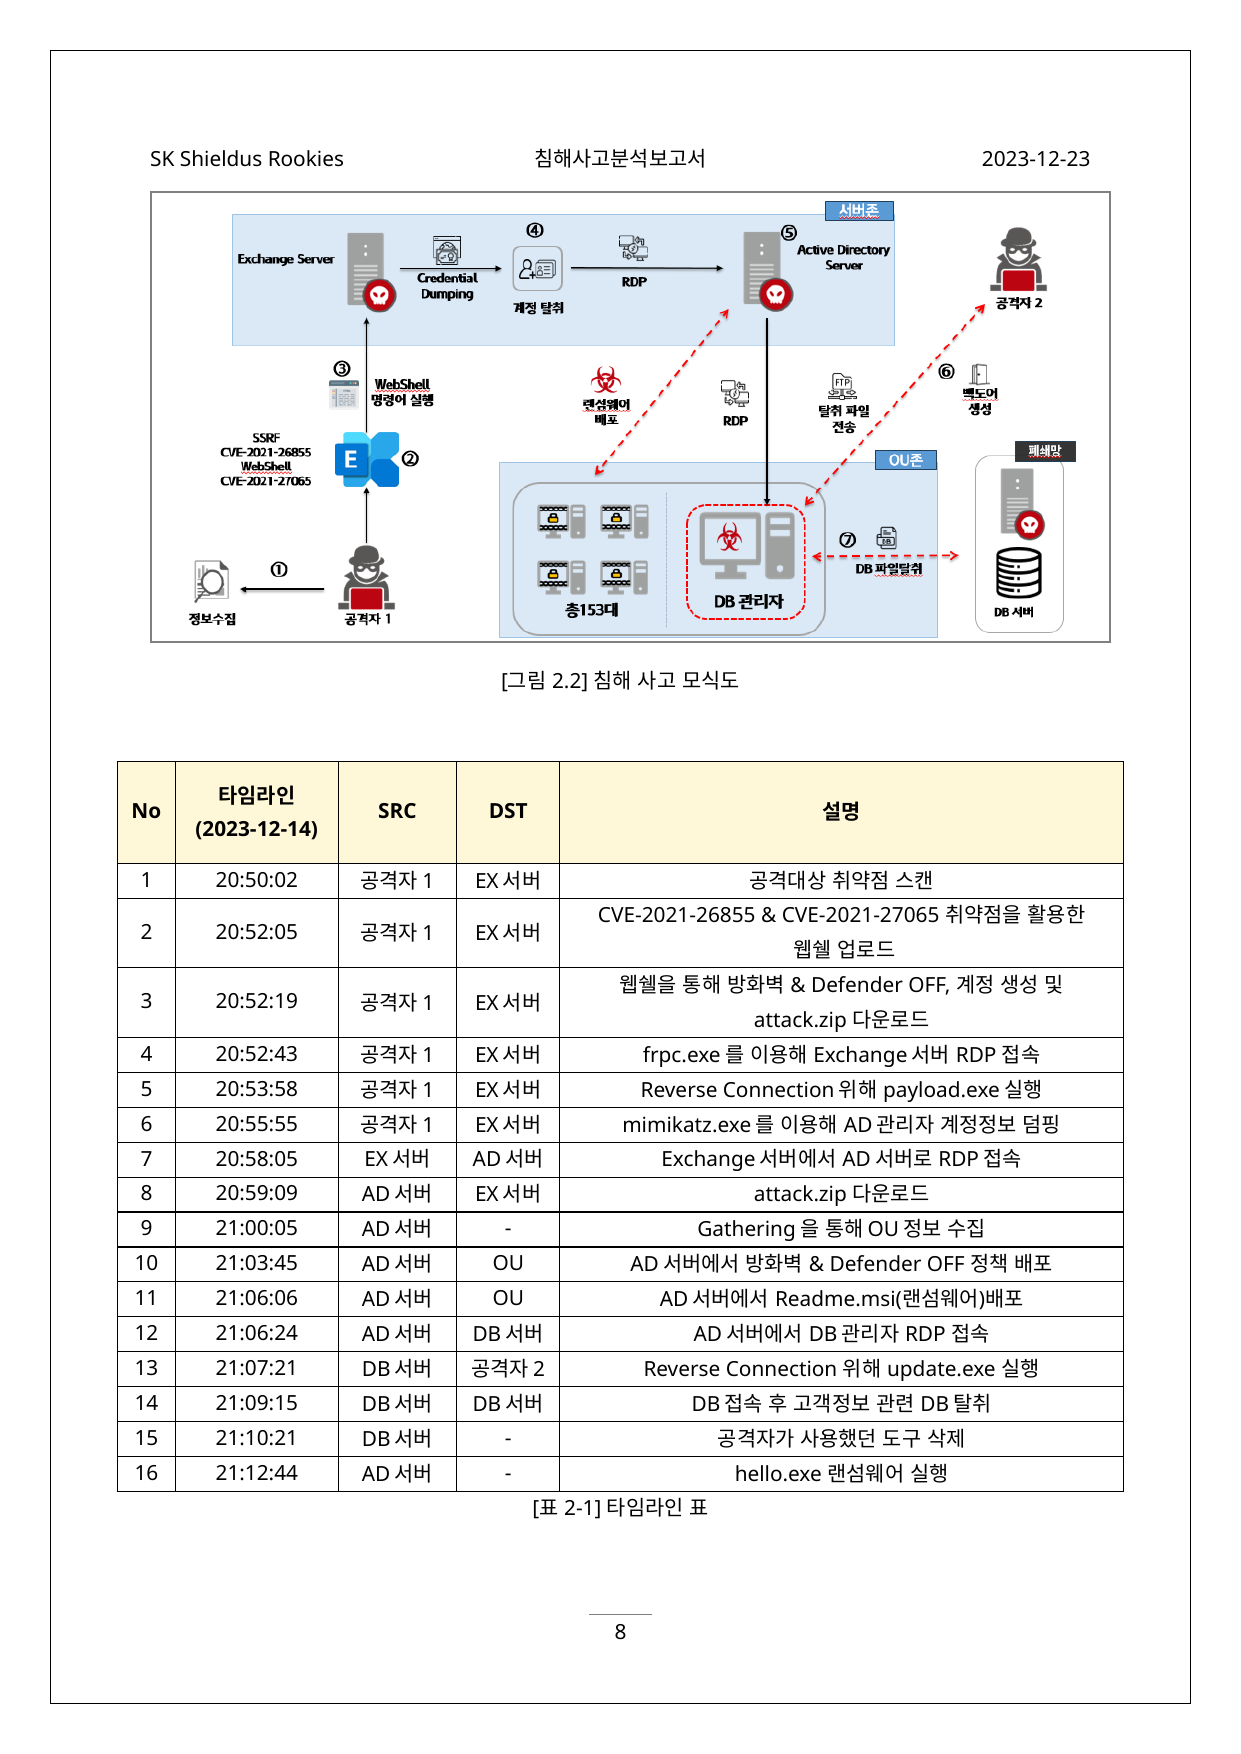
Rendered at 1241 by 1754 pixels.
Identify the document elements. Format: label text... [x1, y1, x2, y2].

table_cell 공격자1 [339, 1038, 456, 1072]
table_cell DB서버 [339, 1352, 456, 1386]
table_cell Gathering을 통해OU정보 수집 [560, 1213, 1123, 1246]
table_cell DB서버 [339, 1422, 456, 1456]
table_cell 웹쉘을 통해 방화벽 & Defender OFF, 계정 생성 및 attack.zip 다운로드 [560, 968, 1123, 1037]
table_cell 6 [118, 1108, 175, 1142]
table_cell 4 [118, 1038, 175, 1072]
table_cell AD서버 [339, 1282, 456, 1316]
table_cell 1 [118, 864, 175, 898]
table_cell - [457, 1457, 559, 1491]
table_cell DB서버 [457, 1387, 559, 1421]
table_cell hello.exe 랜섬웨어 실행 [560, 1457, 1123, 1491]
table_cell 20:52:19 [176, 968, 338, 1037]
table_cell 14 [118, 1387, 175, 1421]
table_cell 21:03:45 [176, 1248, 338, 1281]
table_cell 5 [118, 1073, 175, 1107]
table_cell CVE-2021-26855 & CVE-2021-27065 취약점을 활용한 웹쉘 업로드 [560, 899, 1123, 967]
table_header DST [457, 762, 559, 863]
table_cell 21:09:15 [176, 1387, 338, 1421]
table_cell 공격자2 [457, 1352, 559, 1386]
table_cell 공격자가 사용했던 도구 삭제 [560, 1422, 1123, 1456]
table_cell 20:55:55 [176, 1108, 338, 1142]
table_cell 공격자1 [339, 968, 456, 1037]
table_cell AD서버 [339, 1213, 456, 1246]
table_header SRC [339, 762, 456, 863]
table_cell mimikatz.exe를 이용해 AD관리자 계정정보 덤핑 [560, 1108, 1123, 1142]
table_cell EX서버 [457, 1178, 559, 1211]
table_cell AD서버에서 방화벽 & Defender OFF 정책 배포 [560, 1248, 1123, 1281]
table_cell 20:58:05 [176, 1143, 338, 1177]
table_cell AD서버에서 DB관리자 RDP 접속 [560, 1317, 1123, 1351]
table_header 설명 [560, 762, 1123, 863]
table_cell 공격자1 [339, 1073, 456, 1107]
table_cell 9 [118, 1213, 175, 1246]
table_cell AD서버 [339, 1178, 456, 1211]
table_cell 8 [118, 1178, 175, 1211]
table_cell EX서버 [339, 1143, 456, 1177]
picture [152, 193, 1109, 641]
table_cell EX서버 [457, 1108, 559, 1142]
table_cell EX서버 [457, 1073, 559, 1107]
table_cell 21:10:21 [176, 1422, 338, 1456]
table_cell EX서버 [457, 968, 559, 1037]
table_cell 21:06:06 [176, 1282, 338, 1316]
table_cell 10 [118, 1248, 175, 1281]
table_cell 21:07:21 [176, 1352, 338, 1386]
table_cell Exchange서버에서 AD서버로 RDP접속 [560, 1143, 1123, 1177]
table_cell 20:59:09 [176, 1178, 338, 1211]
table_cell - [457, 1422, 559, 1456]
table_cell AD서버 [457, 1143, 559, 1177]
table_cell 21:12:44 [176, 1457, 338, 1491]
table_cell 3 [118, 968, 175, 1037]
table_cell 12 [118, 1317, 175, 1351]
table_cell Reverse Connection위해 payload.exe실행 [560, 1073, 1123, 1107]
table_cell 15 [118, 1422, 175, 1456]
table_cell 11 [118, 1282, 175, 1316]
table_cell 20:52:05 [176, 899, 338, 967]
table_cell frpc.exe를 이용해 Exchange서버 RDP 접속 [560, 1038, 1123, 1072]
table_cell DB서버 [339, 1387, 456, 1421]
table_cell - [457, 1213, 559, 1246]
table_cell attack.zip 다운로드 [560, 1178, 1123, 1211]
table_cell AD서버에서 Readme.msi(랜섬웨어)배포 [560, 1282, 1123, 1316]
table_cell OU [457, 1248, 559, 1281]
table_cell AD서버 [339, 1248, 456, 1281]
table_cell 공격자1 [339, 899, 456, 967]
table_cell 7 [118, 1143, 175, 1177]
table_header No [118, 762, 175, 863]
table_cell EX서버 [457, 899, 559, 967]
table_cell DB접속 후 고객정보 관련 DB탈취 [560, 1387, 1123, 1421]
table_header 타임라인 (2023-12-14) [176, 762, 338, 863]
table_cell OU [457, 1282, 559, 1316]
table_cell 20:53:58 [176, 1073, 338, 1107]
table_cell 2 [118, 899, 175, 967]
table_cell EX서버 [457, 1038, 559, 1072]
table_cell 공격대상 취약점 스캔 [560, 864, 1123, 898]
table_cell 20:52:43 [176, 1038, 338, 1072]
table_cell 공격자1 [339, 864, 456, 898]
table_cell DB서버 [457, 1317, 559, 1351]
table_cell 13 [118, 1352, 175, 1386]
table_cell Reverse Connection 위해 update.exe 실행 [560, 1352, 1123, 1386]
table_cell 21:06:24 [176, 1317, 338, 1351]
table_cell 20:50:02 [176, 864, 338, 898]
table_cell 21:00:05 [176, 1213, 338, 1246]
table_cell AD서버 [339, 1457, 456, 1491]
table_cell 공격자1 [339, 1108, 456, 1142]
table_cell EX서버 [457, 864, 559, 898]
table_cell 16 [118, 1457, 175, 1491]
table_cell AD서버 [339, 1317, 456, 1351]
